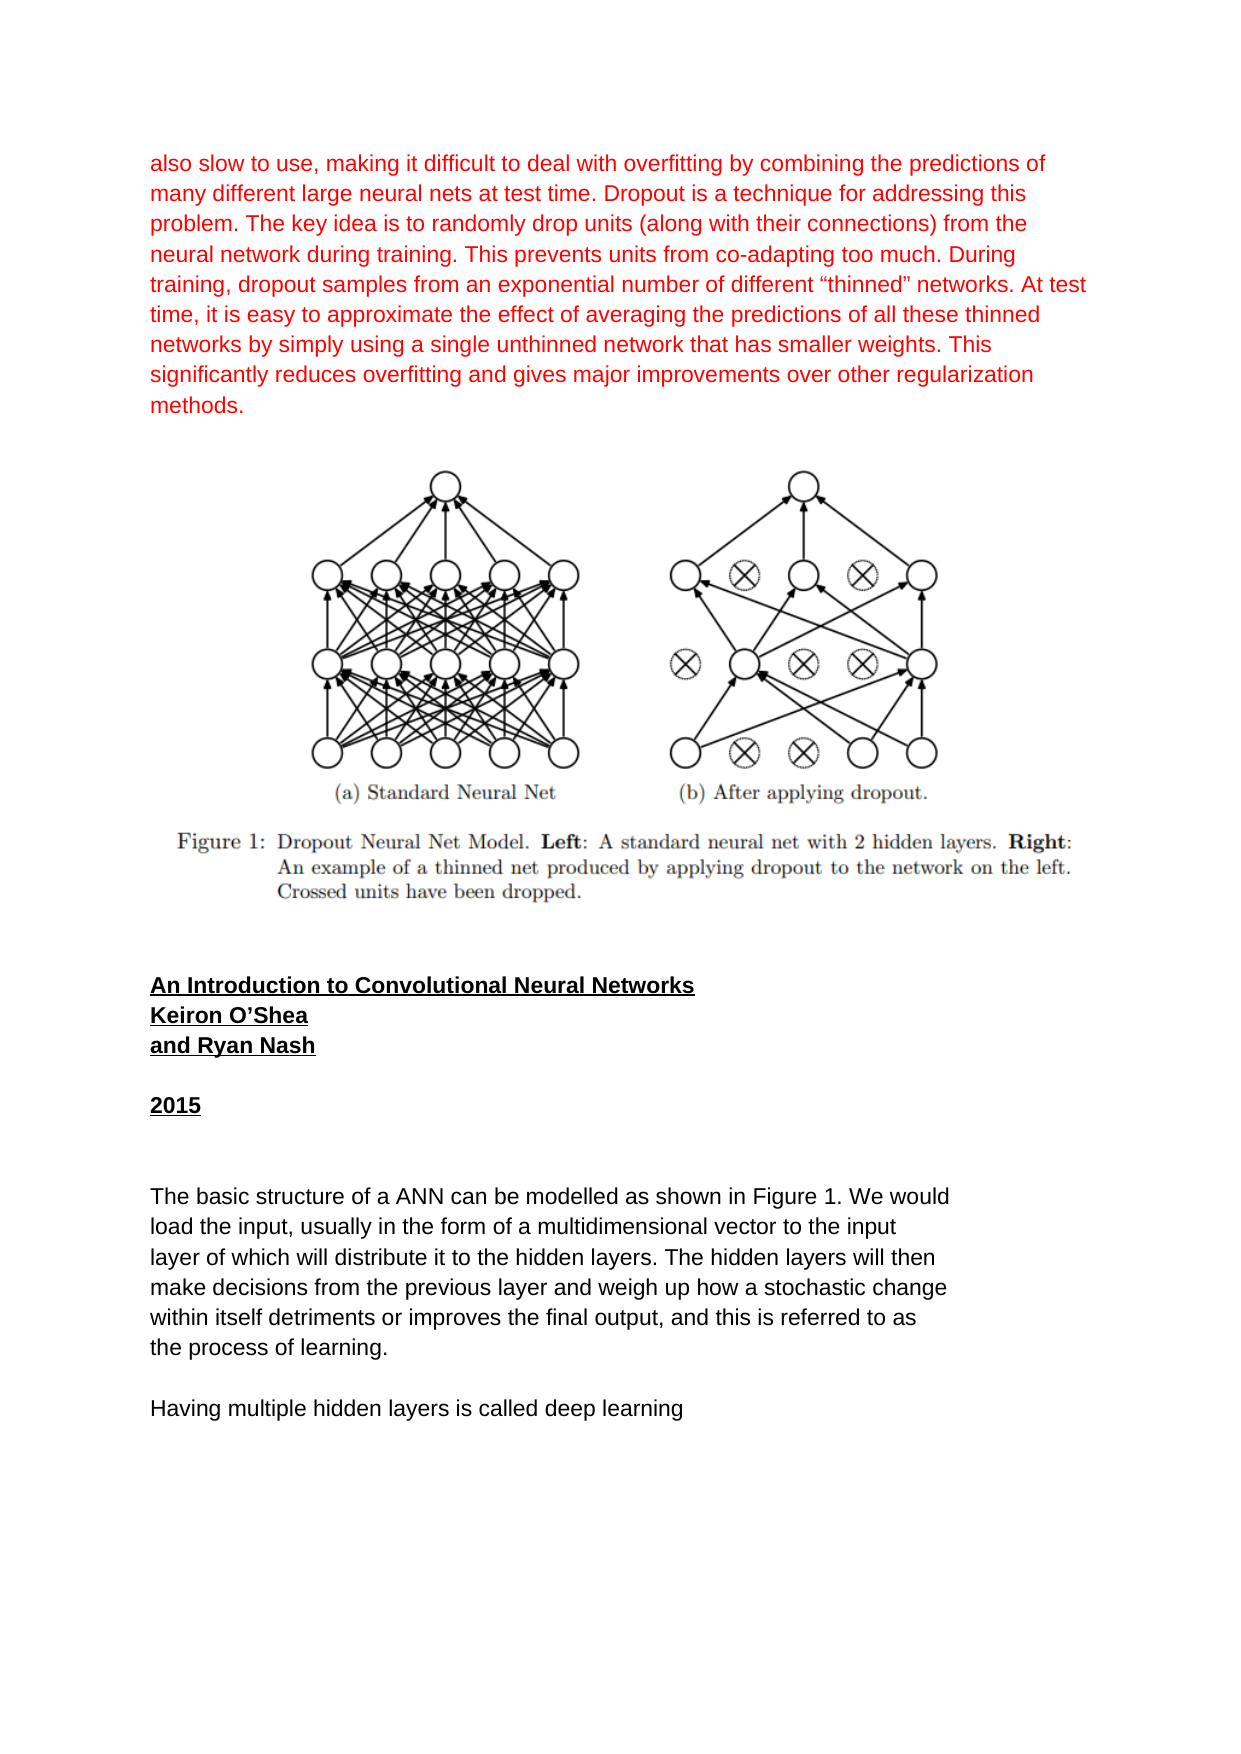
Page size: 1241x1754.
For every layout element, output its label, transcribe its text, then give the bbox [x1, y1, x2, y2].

text and Ryan Nash [150, 1032, 1090, 1058]
text load the input, usually in the form of a multidimensional vector to the input [150, 1213, 1090, 1239]
text layer of which will distribute it to the hidden layers. The hidden layers will then [150, 1243, 1090, 1270]
picture [150, 452, 1091, 938]
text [150, 150, 1090, 418]
text Keiron O’Shea [150, 1002, 1090, 1028]
text within itself detriments or improves the final output, and this is referred to as [150, 1304, 1090, 1330]
text Having multiple hidden layers is called deep learning [150, 1394, 1090, 1421]
text 2015 [150, 1092, 1090, 1119]
text The basic structure of a ANN can be modelled as shown in Figure 1. We would [150, 1183, 1090, 1209]
text make decisions from the previous layer and weigh up how a stochastic change [150, 1274, 1090, 1300]
text An Introduction to Convolutional Neural Networks [150, 972, 1090, 998]
text the process of learning. [150, 1334, 1090, 1360]
